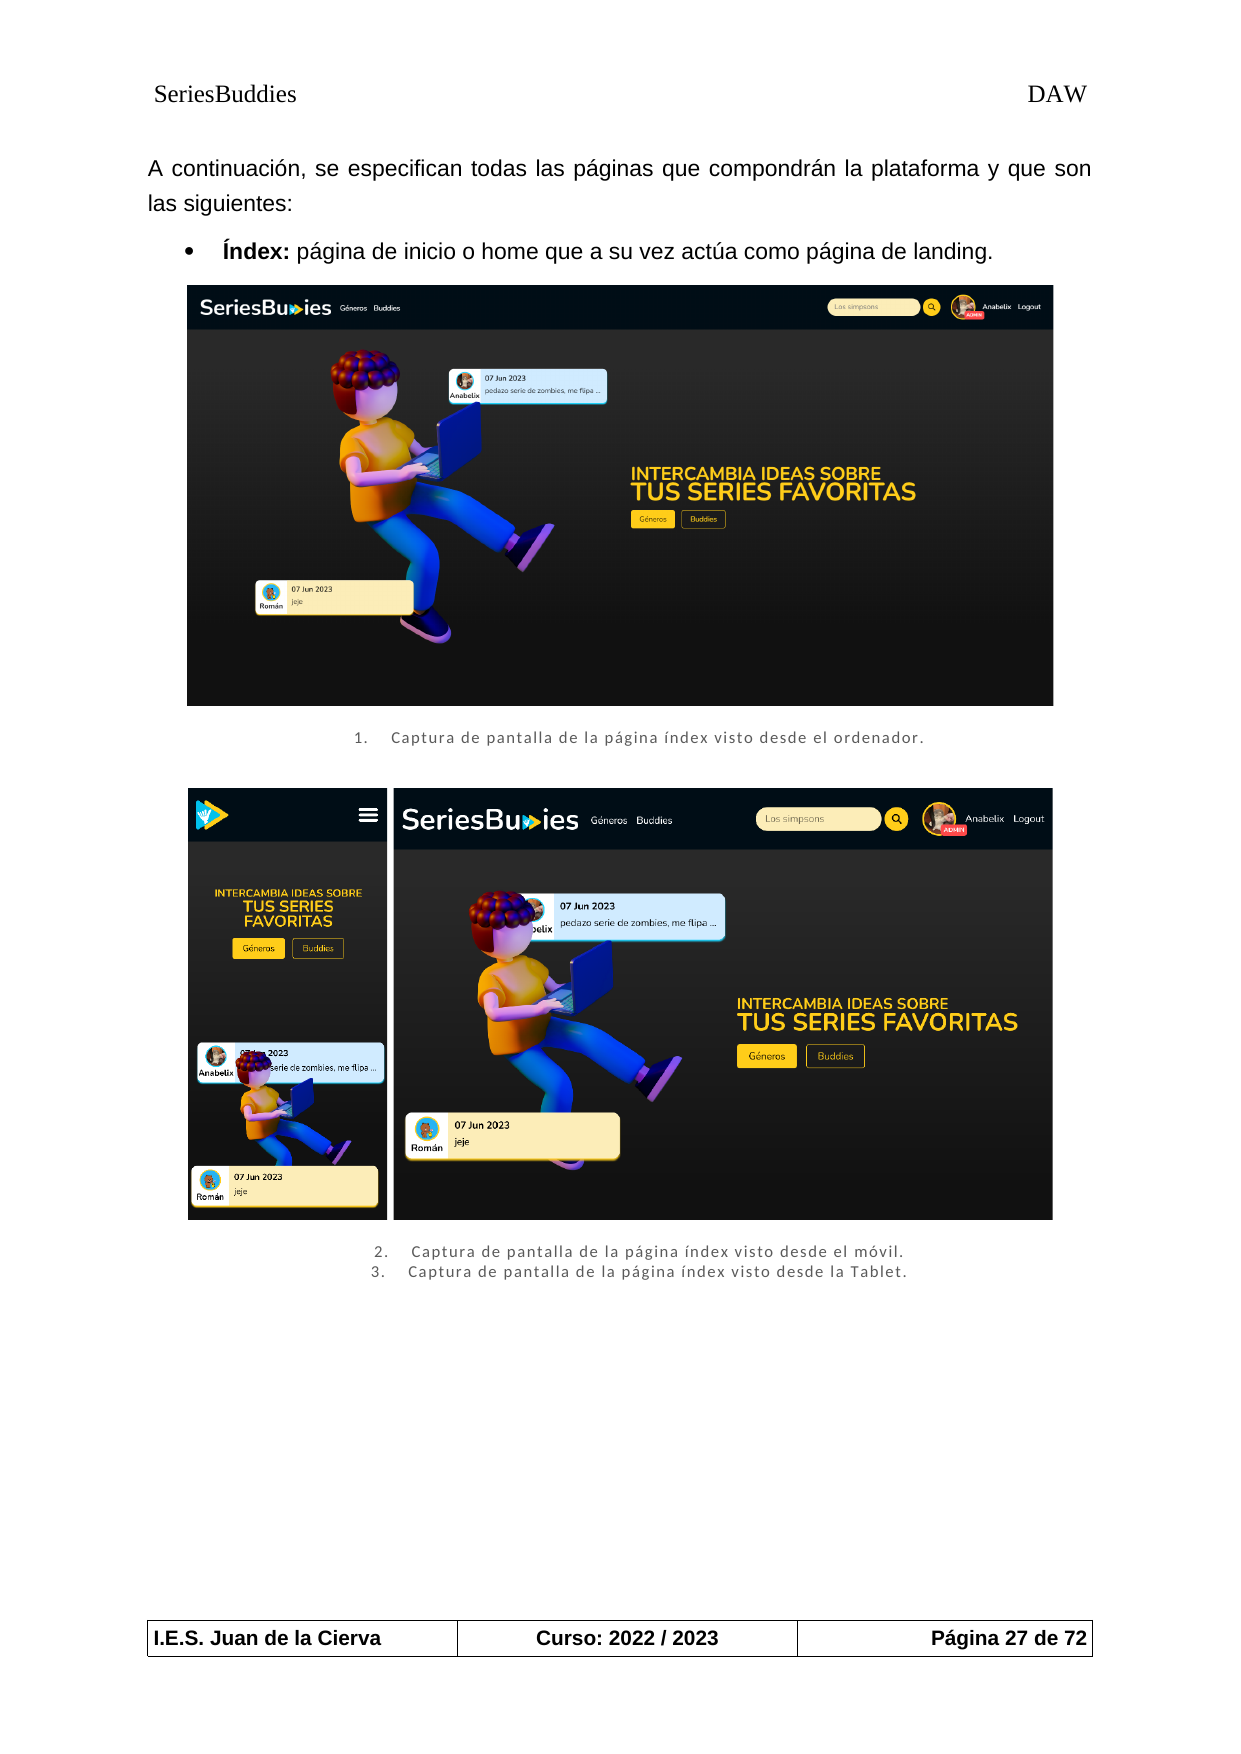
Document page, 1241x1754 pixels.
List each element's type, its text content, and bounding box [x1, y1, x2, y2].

list Índex: página de inicio o home que a su vez actúa como página de landing. [185, 238, 1093, 264]
picture [187, 285, 1054, 706]
subtitle Captura de pantalla de la página índex visto desde la Tablet. [185, 1262, 1093, 1282]
subtitle Captura de pantalla de la página índex visto desde el ordenador. [185, 728, 1093, 748]
text A continuación, se especifican todas las páginas que compondrán la plataforma y que son las siguientes: [148, 154, 1093, 216]
picture [188, 788, 388, 1220]
picture [393, 788, 1053, 1220]
subtitle Captura de pantalla de la página índex visto desde el móvil. [185, 1241, 1093, 1262]
